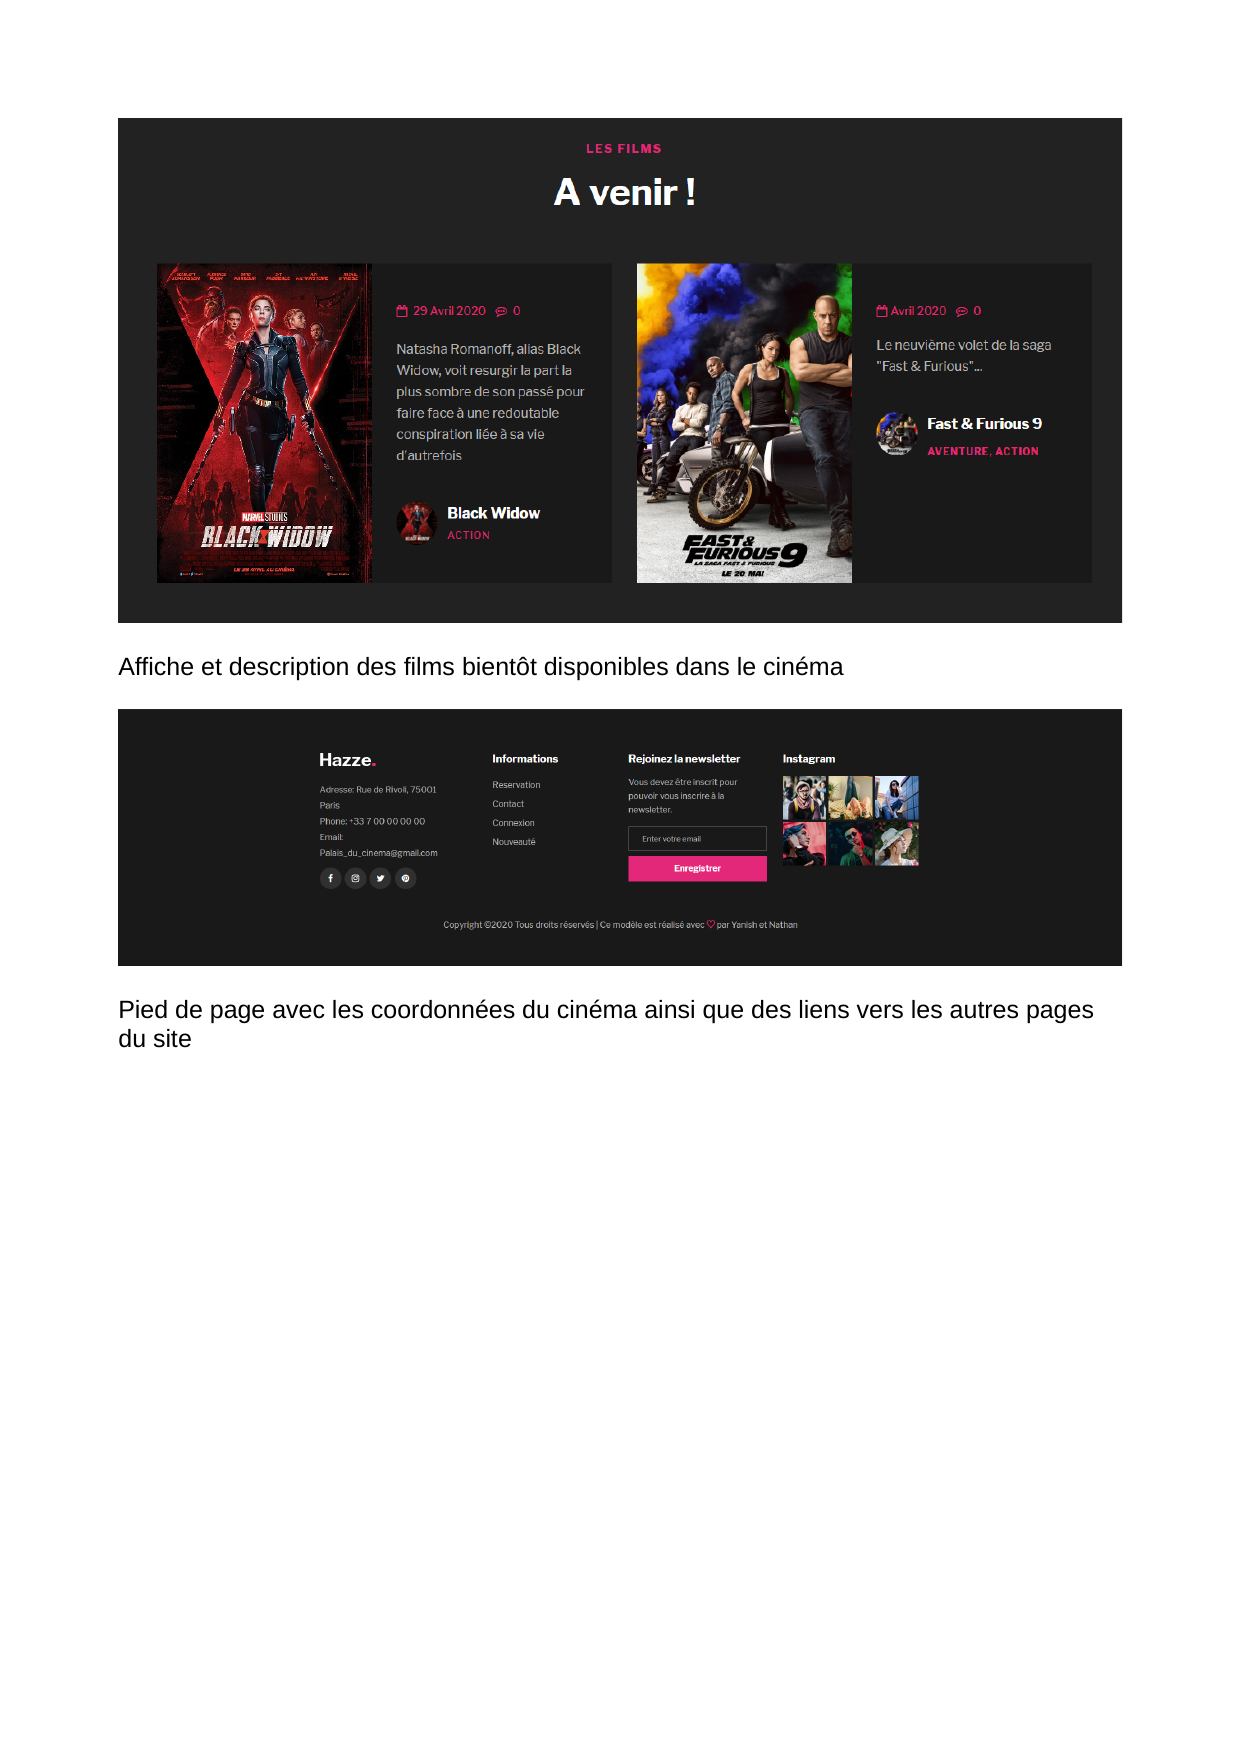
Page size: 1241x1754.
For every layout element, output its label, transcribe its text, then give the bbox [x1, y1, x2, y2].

picture [118, 118, 1123, 623]
picture [118, 709, 1123, 966]
text Pied de page avec les coordonnées du cinéma ainsi que des liens vers les autres pages du site [118, 966, 1122, 1052]
text Affiche et description des films bientôt disponibles dans le cinéma [118, 623, 1122, 681]
